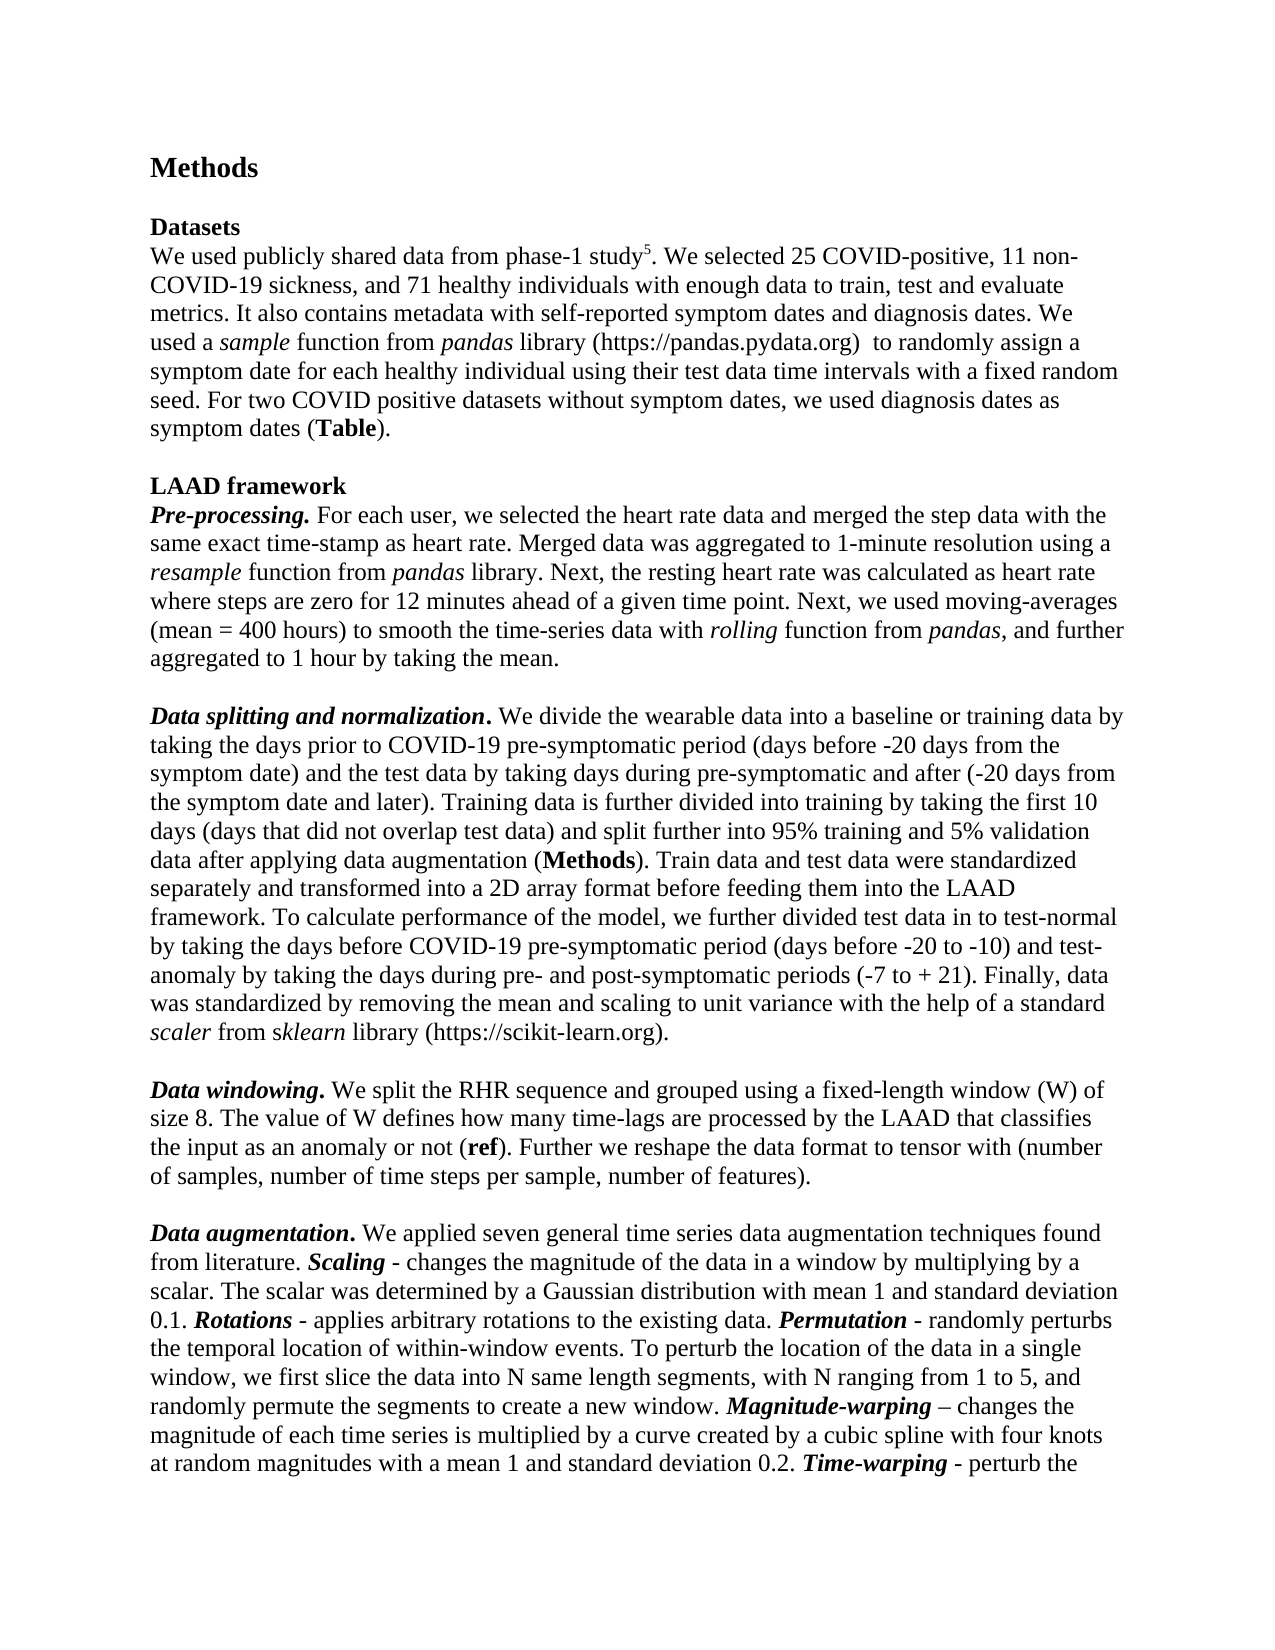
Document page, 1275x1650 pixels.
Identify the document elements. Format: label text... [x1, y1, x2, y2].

text LAAD framework [150, 471, 1125, 500]
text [150, 1218, 1125, 1477]
text Pre-processing. For each user, we selected the heart rate data and merged the step data with the same exact time-stamp as heart rate. Merged data was aggregated to 1-minute resolution using a resample function from pandas library. Next, the resting heart rate was calculated as heart rate where steps are zero for 12 minutes ahead of a given time point. Next, we used moving-averages (mean = 400 hours) to smooth the time-series data with rolling function from pandas, and further aggregated to 1 hour by taking the mean. [150, 500, 1125, 672]
text Datasets [150, 212, 1125, 241]
text Data splitting and normalization. We divide the wearable data into a baseline or training data by taking the days prior to COVID-19 pre-symptomatic period (days before -20 days from the symptom date) and the test data by taking days during pre-symptomatic and after (-20 days from the symptom date and later). Training data is further divided into training by taking the first 10 days (days that did not overlap test data) and split further into 95% training and 5% validation data after applying data augmentation (Methods). Train data and test data were standardized separately and transformed into a 2D array format before feeding them into the LAAD framework. To calculate performance of the model, we further divided test data in to test-normal by taking the days before COVID-19 pre-symptomatic period (days before -20 to -10) and test-anomaly by taking the days during pre- and post-symptomatic periods (-7 to + 21). Finally, data was standardized by removing the mean and scaling to unit variance with the help of a standard scaler from sklearn library (https://scikit-learn.org). [150, 701, 1125, 1046]
text Methods [150, 150, 1125, 183]
text We used publicly shared data from phase-1 study5. We selected 25 COVID-positive, 11 non-COVID-19 sickness, and 71 healthy individuals with enough data to train, test and evaluate metrics. It also contains metadata with self-reported symptom dates and diagnosis dates. We used a sample function from pandas library (https://pandas.pydata.org) to randomly assign a symptom date for each healthy individual using their test data time intervals with a fixed random seed. For two COVID positive datasets without symptom dates, we used diagnosis dates as symptom dates (Table). [150, 241, 1125, 442]
text Data windowing. We split the RHR sequence and grouped using a fixed-length window (W) of size 8. The value of W defines how many time-lags are processed by the LAAD that classifies the input as an anomaly or not (ref). Further we reshape the data format to tensor with (number of samples, number of time steps per sample, number of features). [150, 1075, 1125, 1190]
